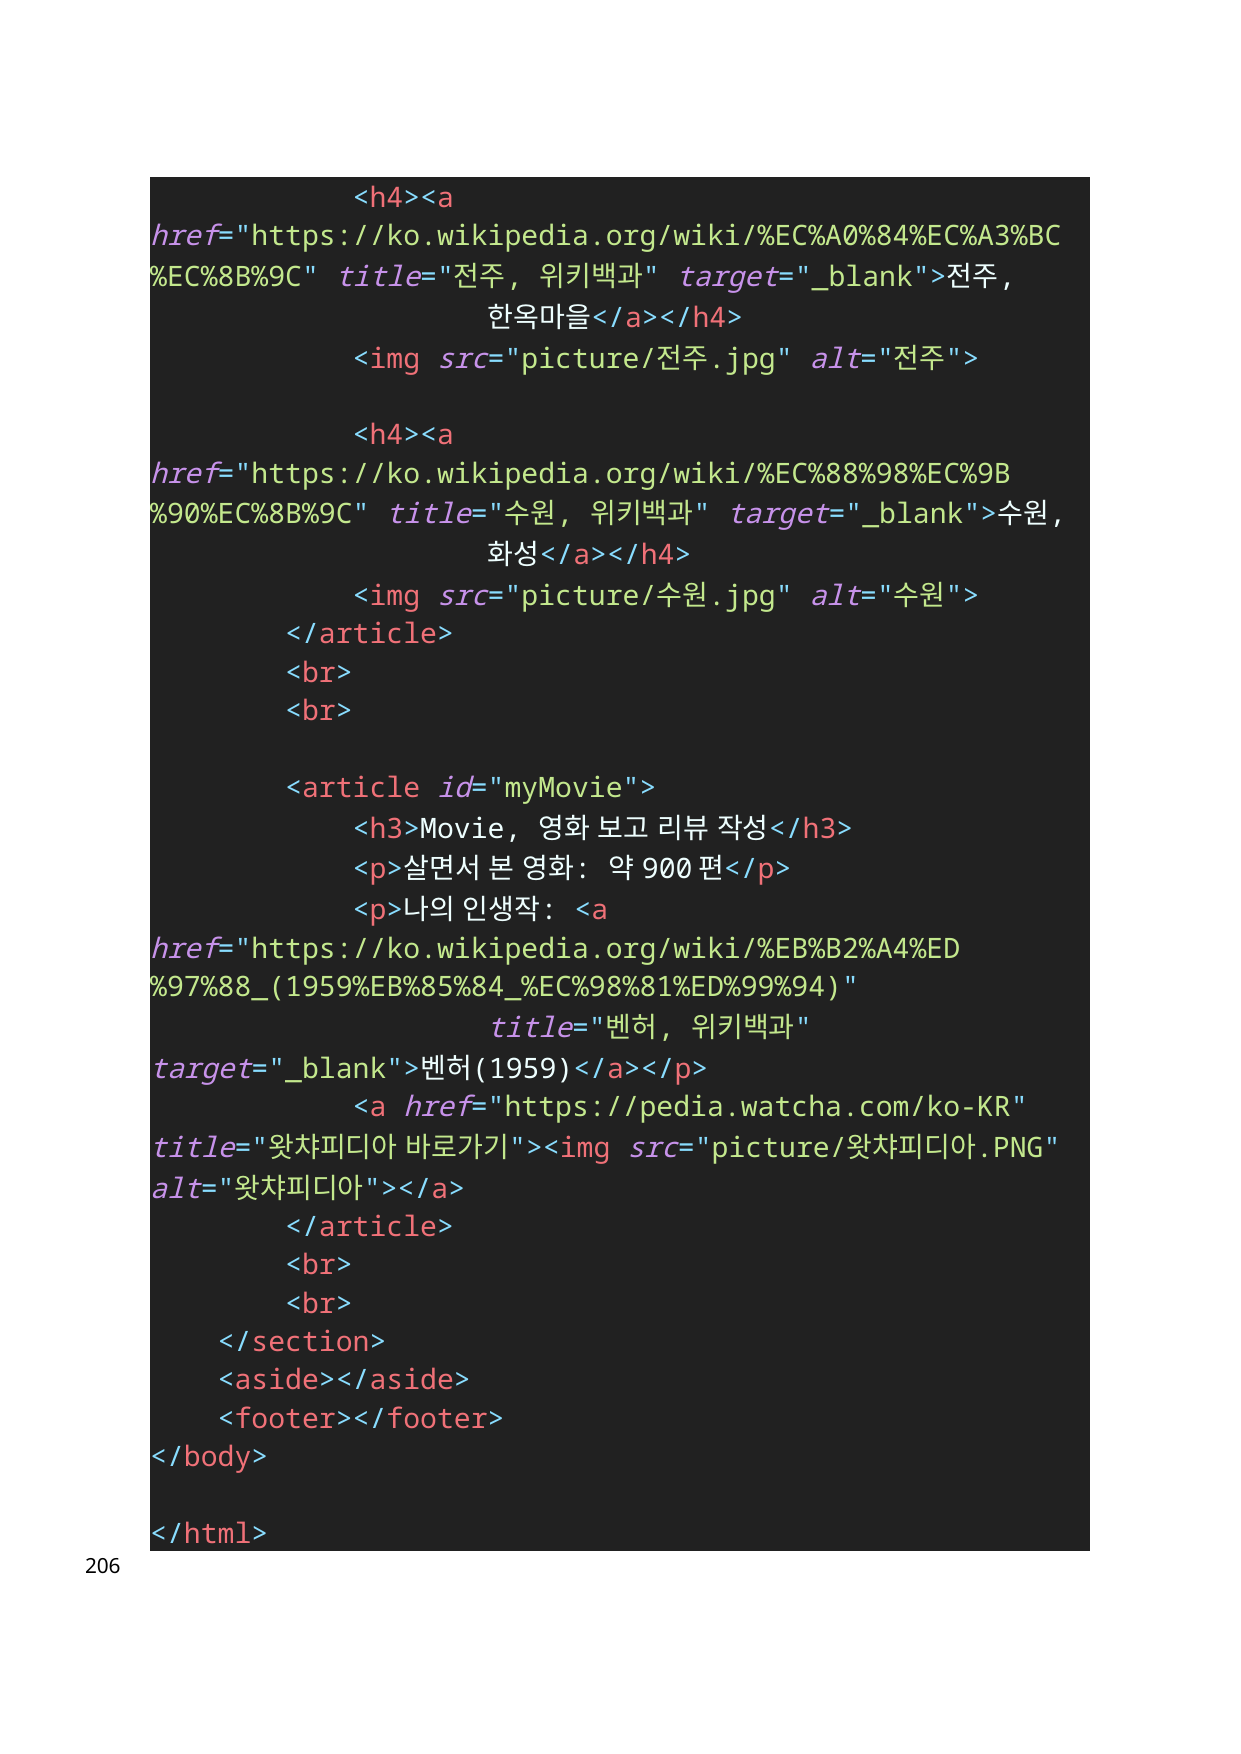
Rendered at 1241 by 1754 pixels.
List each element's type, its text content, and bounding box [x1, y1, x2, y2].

text </html> [150, 1513, 1090, 1551]
text <p>살면서 본 영화: 약 900편</p> [150, 846, 1090, 887]
text </article> [150, 614, 1090, 652]
text <img src="picture/전주.jpg" alt="전주"> [150, 336, 1090, 376]
text <h3>Movie, 영화 보고 리뷰 작성</h3> [150, 806, 1090, 846]
text </section> [150, 1321, 1090, 1360]
text </article> [150, 1206, 1090, 1245]
text <a href="https://pedia.watcha.com/ko-KR" title="왓챠피디아 바로가기"><img src="picture/왓챠피디아.PNG" alt="왓챠피디아"></a> [150, 1086, 1090, 1206]
text <img src="picture/수원.jpg" alt="수원"> [150, 573, 1090, 614]
text <br> [150, 1245, 1090, 1283]
text <br> [150, 1283, 1090, 1321]
text 한옥마을</a></h4> [150, 295, 1090, 336]
text 화성</a></h4> [150, 532, 1090, 573]
text <footer></footer> [150, 1398, 1090, 1436]
text <br> [150, 691, 1090, 729]
text <p>나의 인생작: <a href="https://ko.wikipedia.org/wiki/%EB%B2%A4%ED%97%88_(1959%EB%85%84_%EC%98%81%ED%99%94)" [150, 887, 1090, 1005]
text title="벤허, 위키백과" target="_blank">벤허(1959)</a></p> [150, 1005, 1090, 1086]
text <h4><a href="https://ko.wikipedia.org/wiki/%EC%A0%84%EC%A3%BC%EC%8B%9C" title="전주, 위키백과" target="_blank">전주, [150, 177, 1090, 295]
text <br> [150, 652, 1090, 691]
text <h4><a href="https://ko.wikipedia.org/wiki/%EC%88%98%EC%9B%90%EC%8B%9C" title="수원, 위키백과" target="_blank">수원, [150, 415, 1090, 532]
text <article id="myMovie"> [150, 767, 1090, 806]
text <aside></aside> [150, 1360, 1090, 1398]
text </body> [150, 1436, 1090, 1475]
